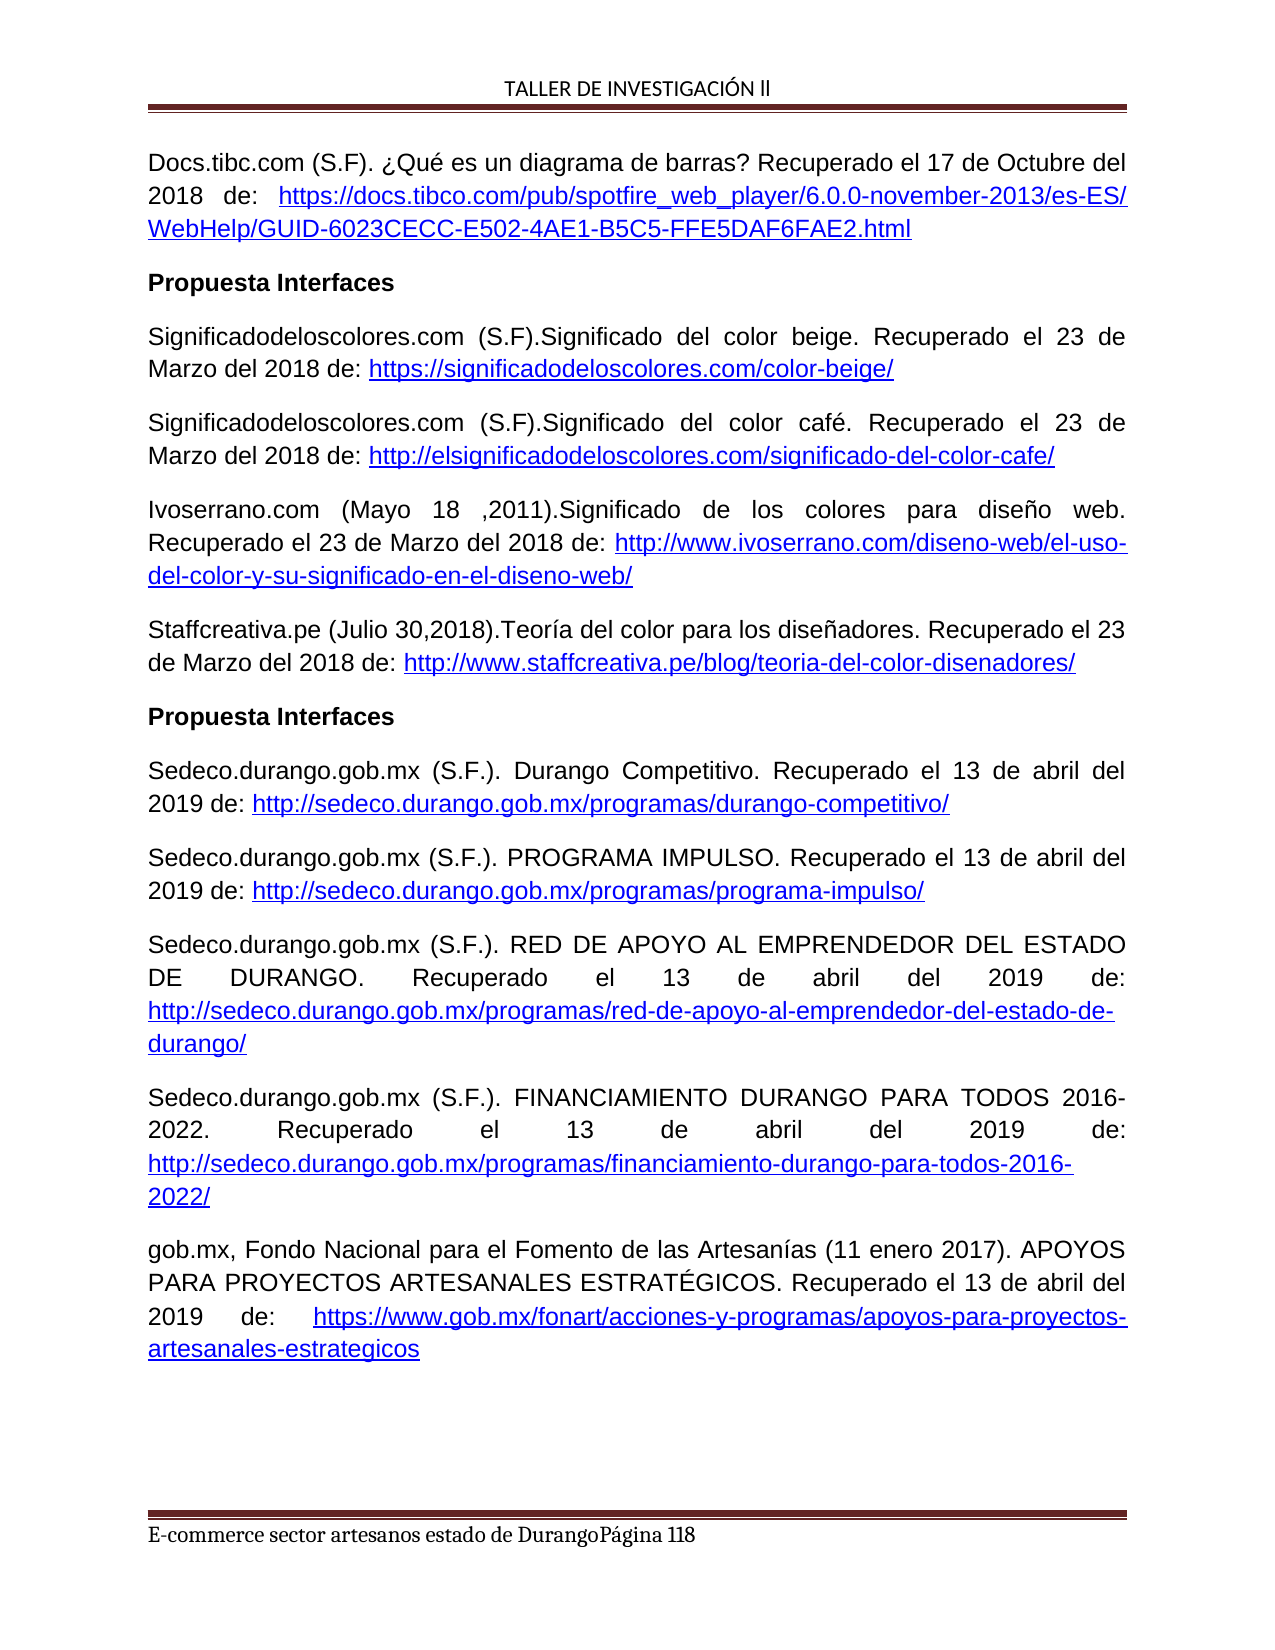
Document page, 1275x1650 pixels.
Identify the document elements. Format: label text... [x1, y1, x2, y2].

text Propuesta Interfaces [148, 702, 1127, 731]
text Sedeco.durango.gob.mx (S.F.). PROGRAMA IMPULSO. Recuperado el 13 de abril del 2019 de: http://sedeco.durango.gob.mx/programas/programa-impulso/ [148, 843, 1127, 904]
text Propuesta Interfaces [148, 268, 1127, 296]
text Significadodeloscolores.com (S.F).Significado del color beige. Recuperado el 23 de Marzo del 2018 de: https://significadodeloscolores.com/color-beige/ [148, 321, 1127, 383]
text Significadodeloscolores.com (S.F).Significado del color café. Recuperado el 23 de Marzo del 2018 de: http://elsignificadodeloscolores.com/significado-del-color-cafe/ [148, 408, 1127, 470]
text Ivoserrano.com (Mayo 18 ,2011).Significado de los colores para diseño web. Recuperado el 23 de Marzo del 2018 de: http://www.ivoserrano.com/diseno-web/el-uso-del-color-y-su-significado-en-el-diseno-web/ [148, 495, 1127, 590]
text Sedeco.durango.gob.mx (S.F.). RED DE APOYO AL EMPRENDEDOR DEL ESTADO DE DURANGO. Recuperado el 13 de abril del 2019 de: http://sedeco.durango.gob.mx/programas/red-de-apoyo-al-emprendedor-del-estado-de-durango/ [148, 929, 1127, 1057]
text Sedeco.durango.gob.mx (S.F.). FINANCIAMIENTO DURANGO PARA TODOS 2016-2022. Recuperado el 13 de abril del 2019 de: http://sedeco.durango.gob.mx/programas/financiamiento-durango-para-todos-2016-2022/ [148, 1082, 1127, 1210]
text Docs.tibc.com (S.F). ¿Qué es un diagrama de barras? Recuperado el 17 de Octubre del 2018 de: https://docs.tibco.com/pub/spotfire_web_player/6.0.0-november-2013/es-ES/WebHelp/GUID-6023CECC-E502-4AE1-B5C5-FFE5DAF6FAE2.html [148, 148, 1127, 242]
text Staffcreativa.pe (Julio 30,2018).Teoría del color para los diseñadores. Recuperado el 23 de Marzo del 2018 de: http://www.staffcreativa.pe/blog/teoria-del-color-disenadores/ [148, 615, 1127, 677]
text gob.mx, Fondo Nacional para el Fomento de las Artesanías (11 enero 2017). APOYOS PARA PROYECTOS ARTESANALES ESTRATÉGICOS. Recuperado el 13 de abril del 2019 de: https://www.gob.mx/fonart/acciones-y-programas/apoyos-para-proyectos-artesanales-estrategicos [148, 1235, 1127, 1363]
text Sedeco.durango.gob.mx (S.F.). Durango Competitivo. Recuperado el 13 de abril del 2019 de: http://sedeco.durango.gob.mx/programas/durango-competitivo/ [148, 756, 1127, 818]
